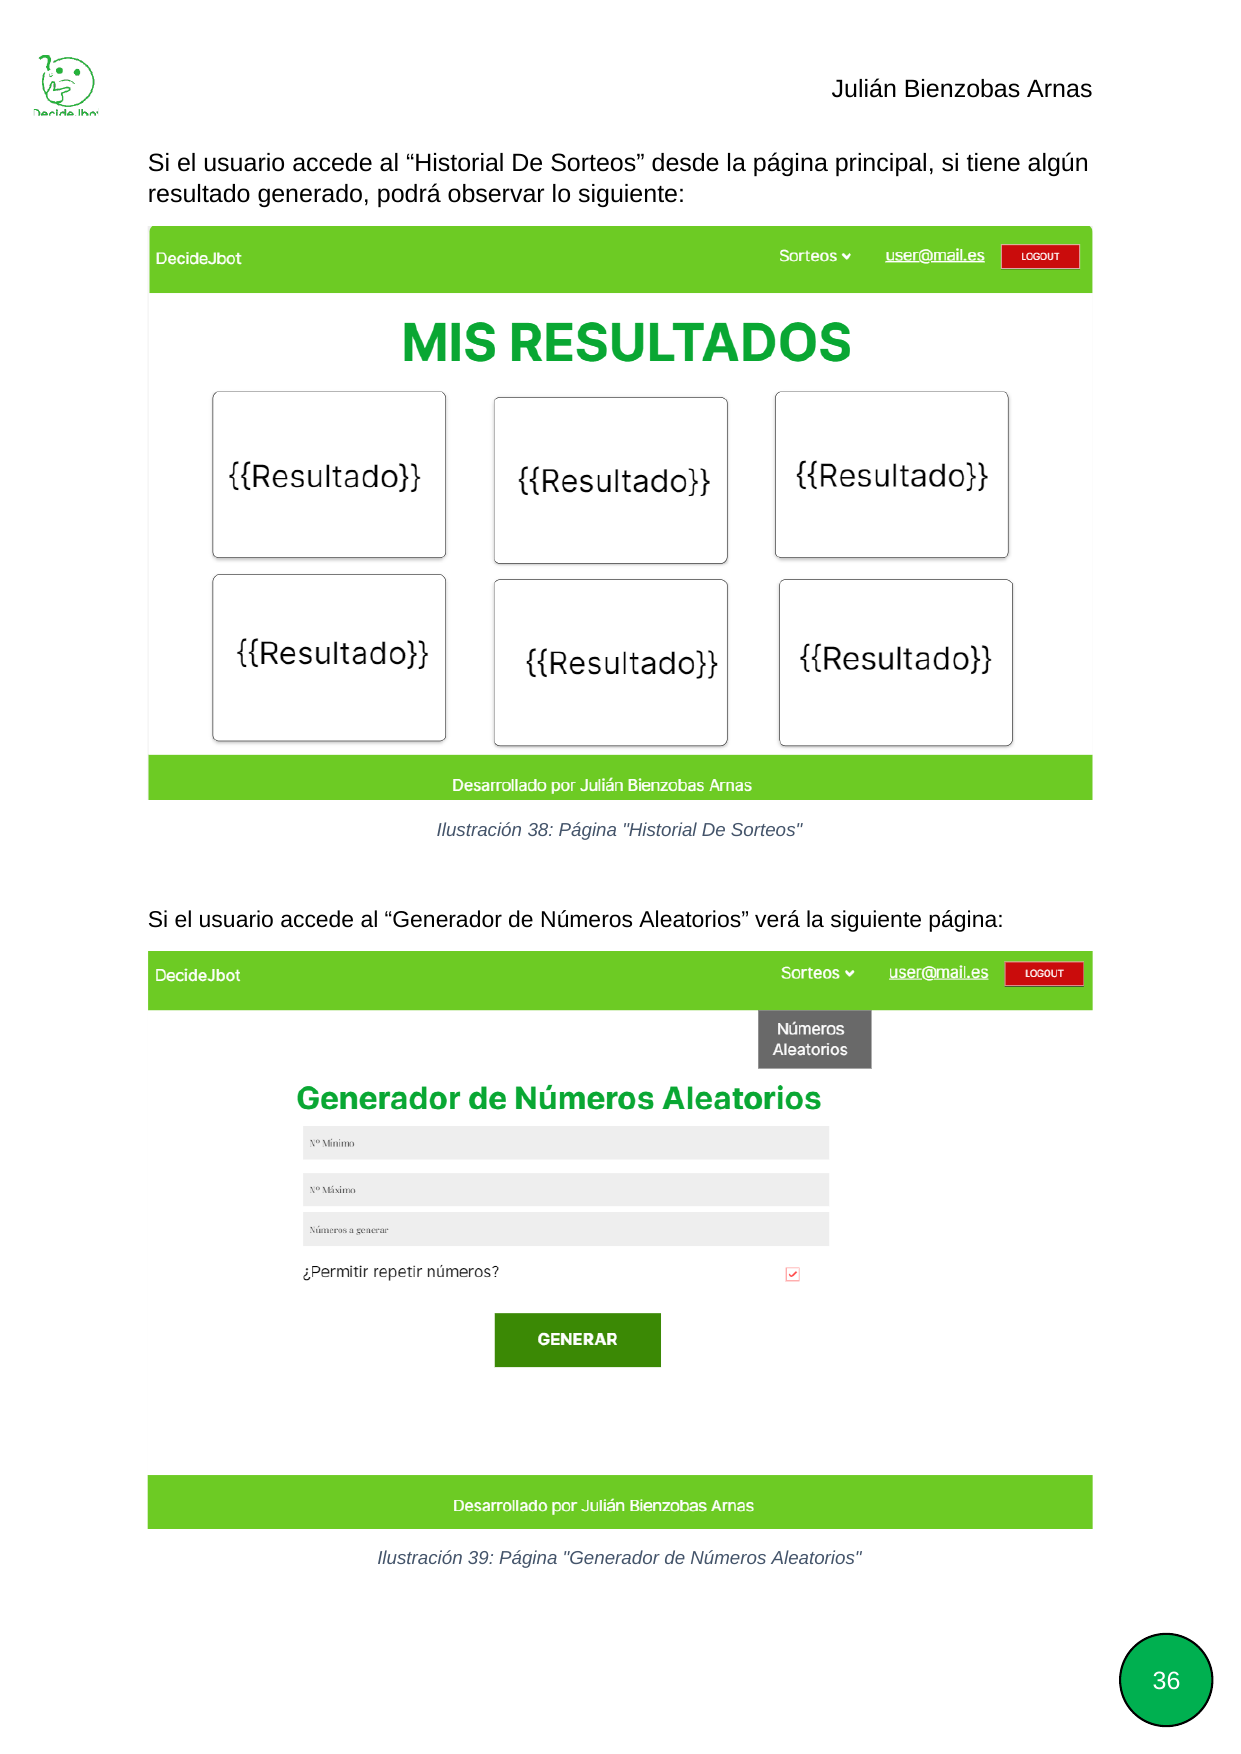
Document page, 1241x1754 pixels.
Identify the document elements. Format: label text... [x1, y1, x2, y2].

text Ilustración 39: Página "Generador de Números Aleatorios" [148, 1547, 1092, 1568]
picture [147, 951, 1093, 1529]
text Ilustración 38: Página "Historial De Sorteos" [148, 818, 1092, 840]
picture [32, 55, 99, 114]
text Si el usuario accede al “Historial De Sorteos” desde la página principal, si tiene algún resultado generado, podrá observar lo siguiente: [148, 148, 1092, 207]
picture [147, 226, 1093, 800]
text Si el usuario accede al “Generador de Números Aleatorios” verá la siguiente página: [148, 906, 1092, 932]
